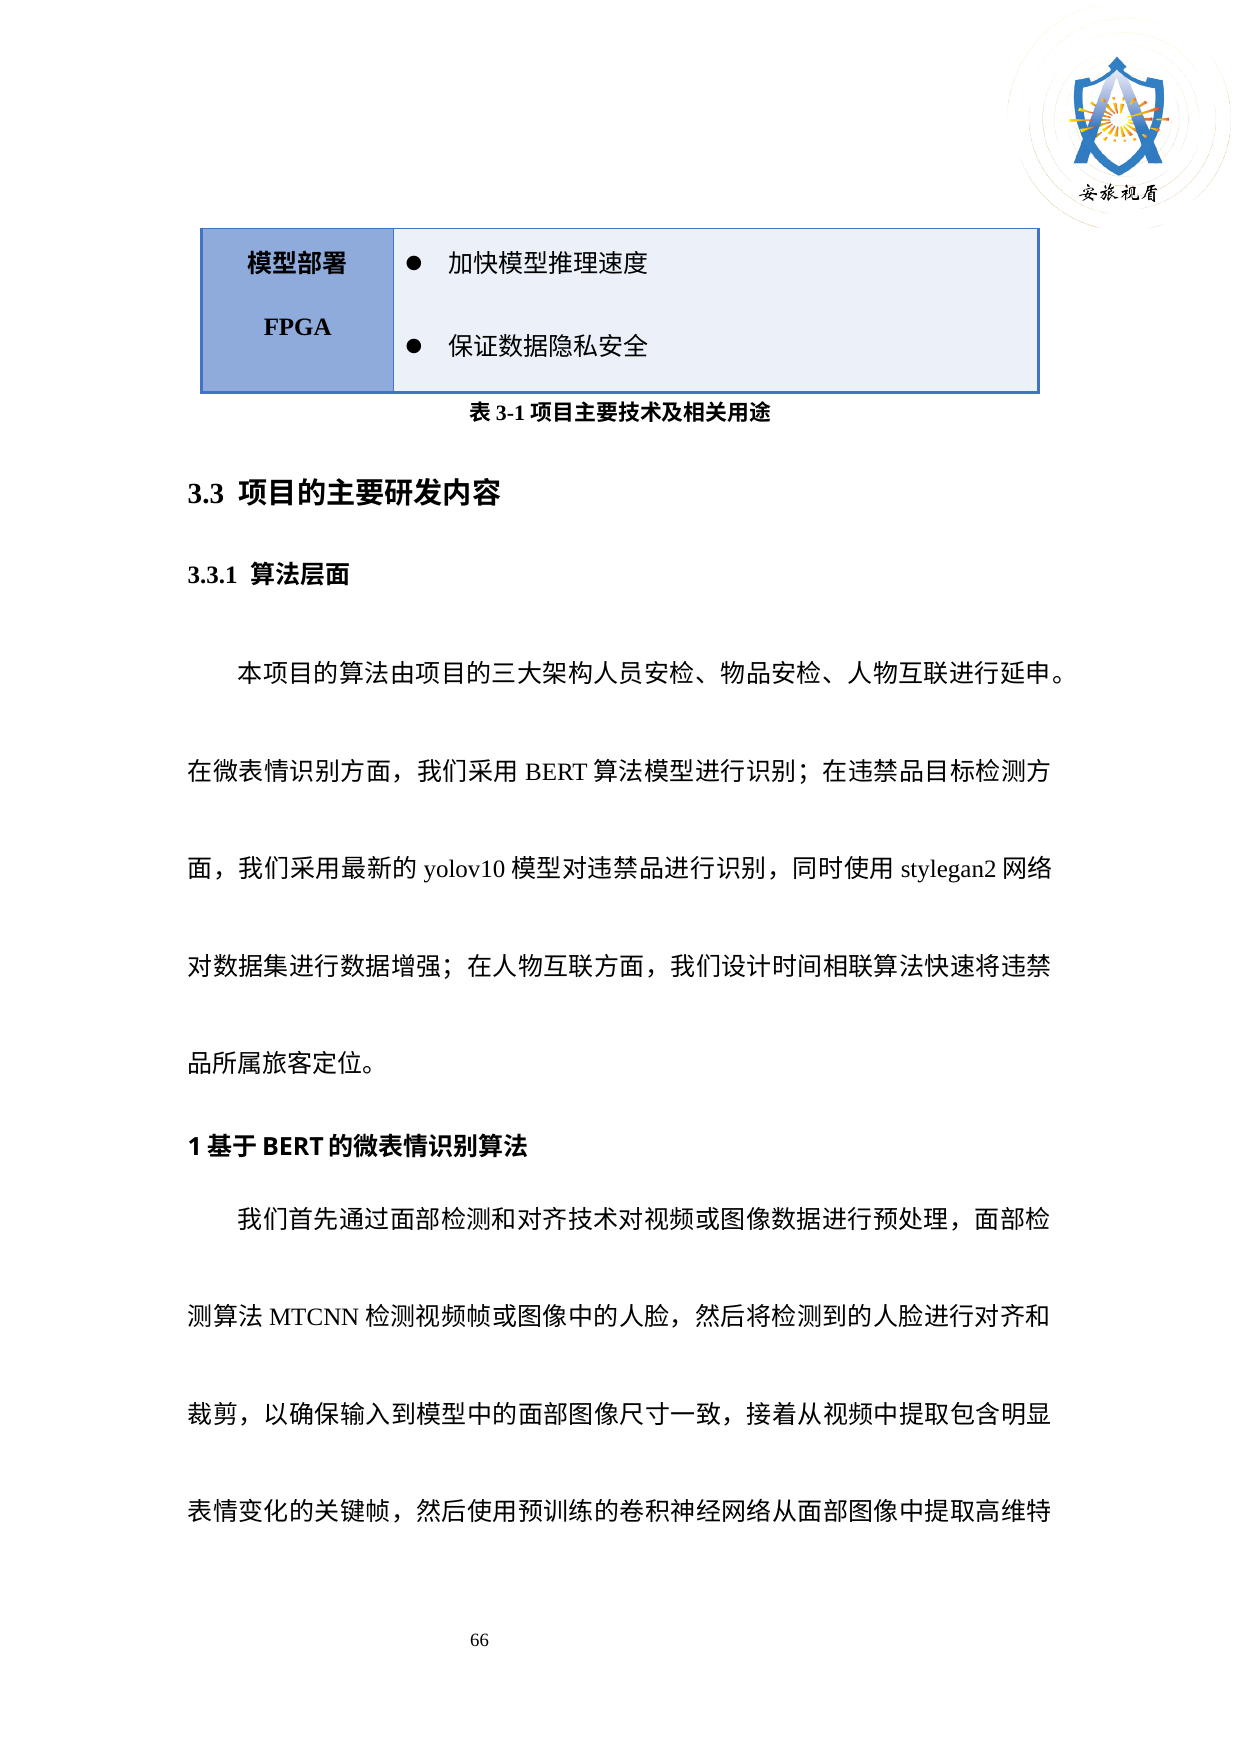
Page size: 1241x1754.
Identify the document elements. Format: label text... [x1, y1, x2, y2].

text 1基于BERT的微表情识别算法 [187, 1112, 1053, 1177]
table_cell 加快模型推理速度 保证数据隐私安全 [394, 229, 1037, 391]
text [187, 1185, 1053, 1542]
table_cell 模型部署FPGA [203, 229, 393, 391]
subtitle 3.3 项目的主要研发内容 [187, 459, 1053, 524]
picture [1007, 4, 1231, 228]
text 表3-1 项目主要技术及相关用途 [187, 394, 1053, 427]
subtitle 3.3.1 算法层面 [187, 540, 1053, 605]
text 本项目的算法由项目的三大架构人员安检、物品安检、人物互联进行延申。在微表情识别方面，我们采用BERT算法模型进行识别；在违禁品目标检测方面，我们采用最新的yolov10模型对违禁品进行识别，同时使用stylegan2网络对数据集进行数据增强；在人物互联方面，我们设计时间相联算法快速将违禁品所属旅客定位。 [187, 639, 1053, 1094]
